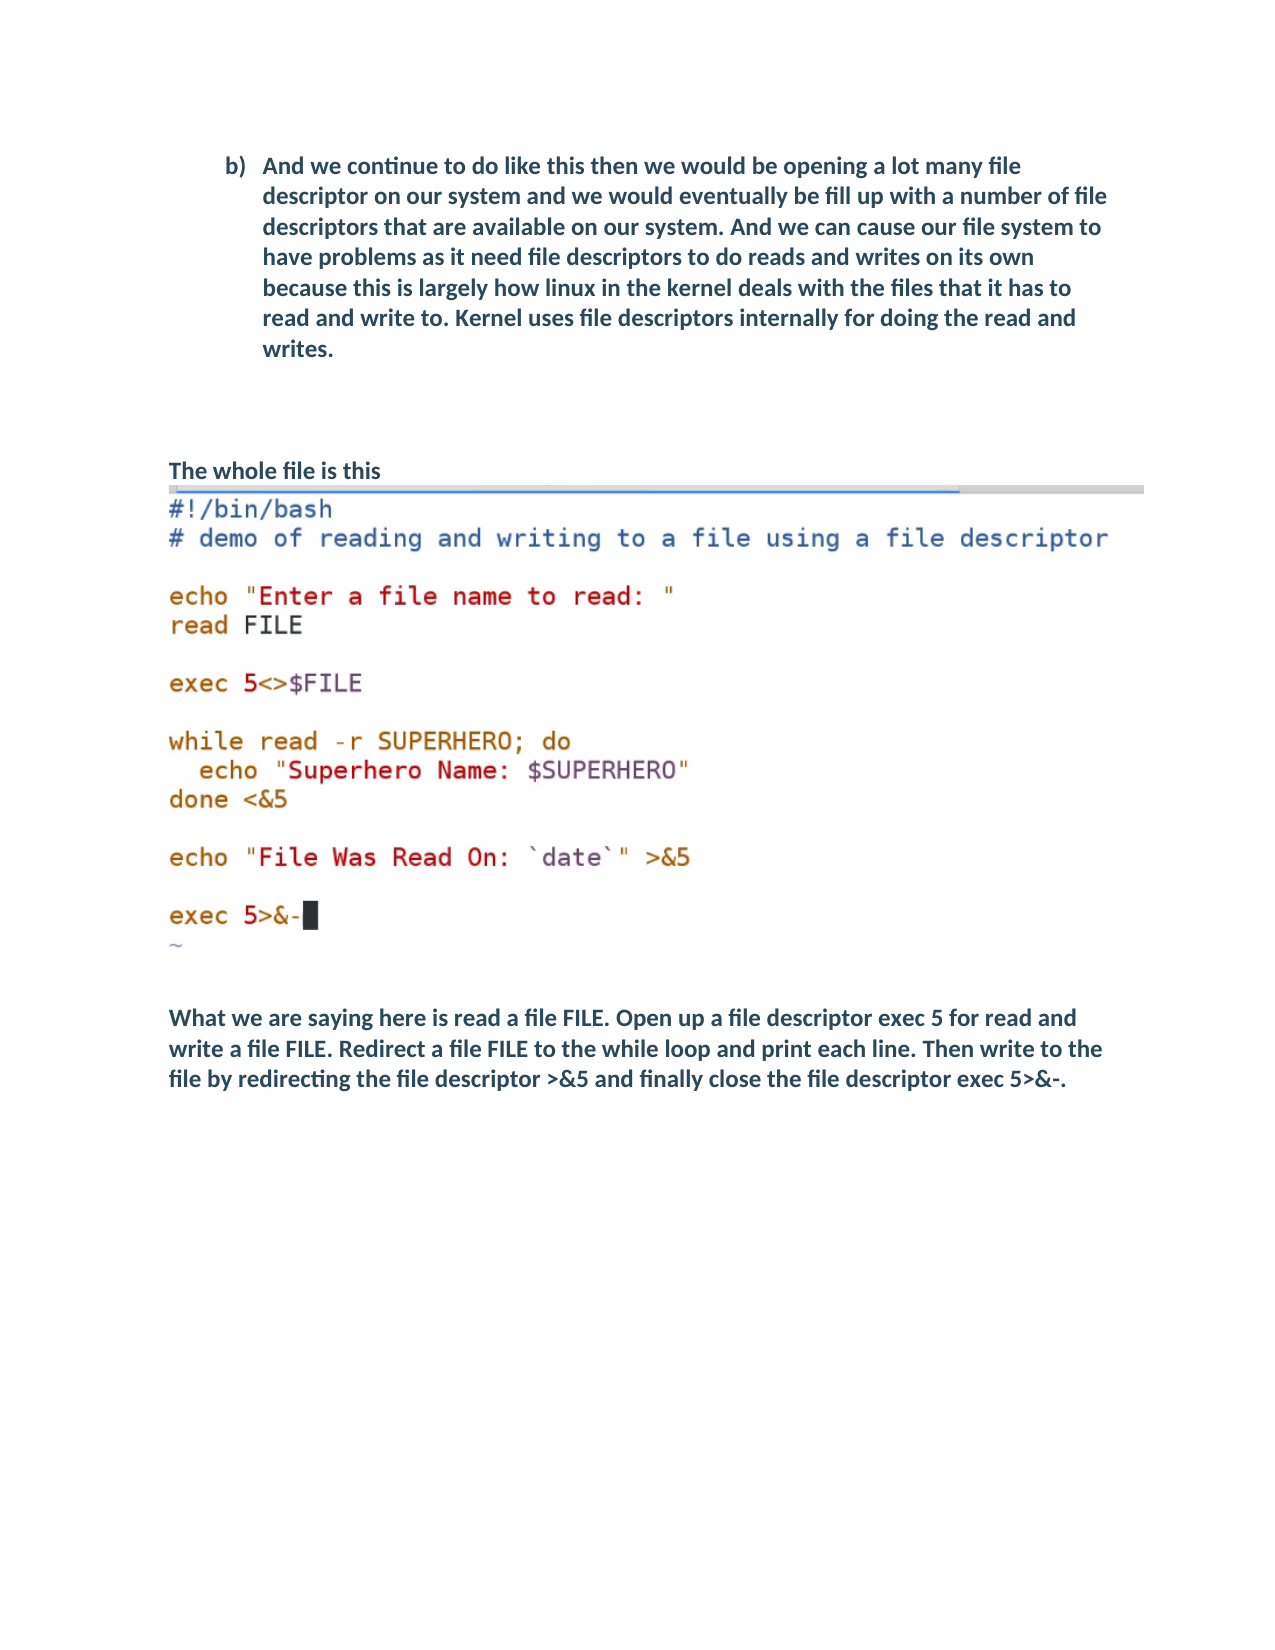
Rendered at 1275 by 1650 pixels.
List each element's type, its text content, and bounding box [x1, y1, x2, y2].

list And we continue to do like this then we would be opening a lot many file descriptor on our system and we would eventually be fill up with a number of file descriptors that are available on our system. And we can cause our file system to have problems as it need file descriptors to do reads and writes on its own because this is largely how linux in the kernel deals with the files that it has to read and write to. Kernel uses file descriptors internally for doing the read and writes. [225, 150, 1125, 364]
list What we are saying here is read a file FILE. Open up a file descriptor exec 5 for read and write a file FILE. Redirect a file FILE to the while loop and print each line. Then write to the file by redirecting the file descriptor >&5 and finally close the file descriptor exec 5>&-. [169, 1003, 1125, 1094]
picture [168, 485, 1144, 972]
list The whole file is this [169, 455, 1125, 485]
